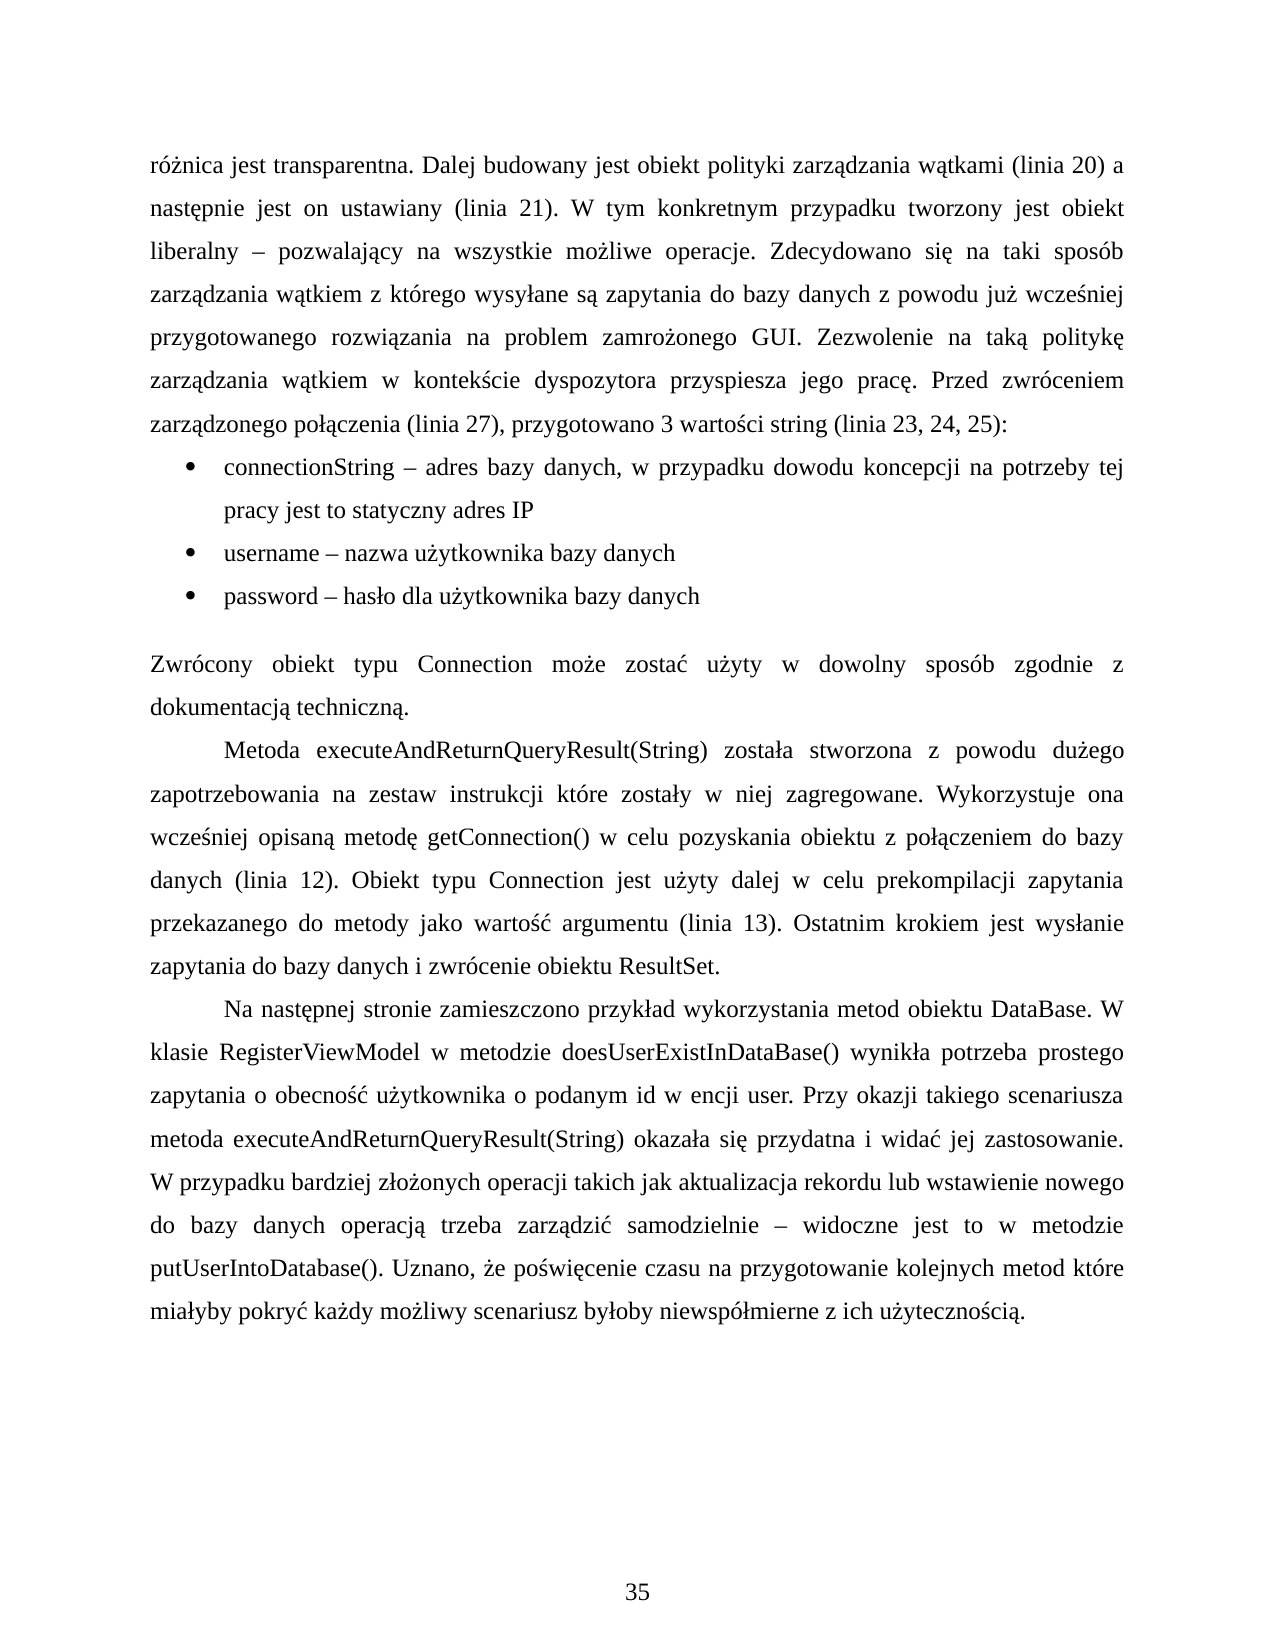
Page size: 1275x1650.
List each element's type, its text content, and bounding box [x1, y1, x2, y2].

list password – hasło dla użytkownika bazy danych [186, 581, 1125, 610]
text Zwrócony obiekt typu Connection może zostać użyty w dowolny sposób zgodnie z dokumentacją techniczną. [150, 649, 1125, 721]
text Metoda executeAndReturnQueryResult(String) została stworzona z powodu dużego zapotrzebowania na zestaw instrukcji które zostały w niej zagregowane. Wykorzystuje ona wcześniej opisaną metodę getConnection() w celu pozyskania obiektu z połączeniem do bazy danych (linia 12). Obiekt typu Connection jest użyty dalej w celu prekompilacji zapytania przekazanego do metody jako wartość argumentu (linia 13). Ostatnim krokiem jest wysłanie zapytania do bazy danych i zwrócenie obiektu ResultSet. [150, 736, 1125, 980]
list connectionString – adres bazy danych, w przypadku dowodu koncepcji na potrzeby tej pracy jest to statyczny adres IP [186, 452, 1125, 524]
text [150, 150, 1125, 437]
list username – nazwa użytkownika bazy danych [186, 538, 1125, 567]
text Na następnej stronie zamieszczono przykład wykorzystania metod obiektu DataBase. W klasie RegisterViewModel w metodzie doesUserExistInDataBase() wynikła potrzeba prostego zapytania o obecność użytkownika o podanym id w encji user. Przy okazji takiego scenariusza metoda executeAndReturnQueryResult(String) okazała się przydatna i widać jej zastosowanie. W przypadku bardziej złożonych operacji takich jak aktualizacja rekordu lub wstawienie nowego do bazy danych operacją trzeba zarządzić samodzielnie – widoczne jest to w metodzie putUserIntoDatabase(). Uznano, że poświęcenie czasu na przygotowanie kolejnych metod które miałyby pokryć każdy możliwy scenariusz byłoby niewspółmierne z ich użytecznością. [150, 994, 1125, 1325]
